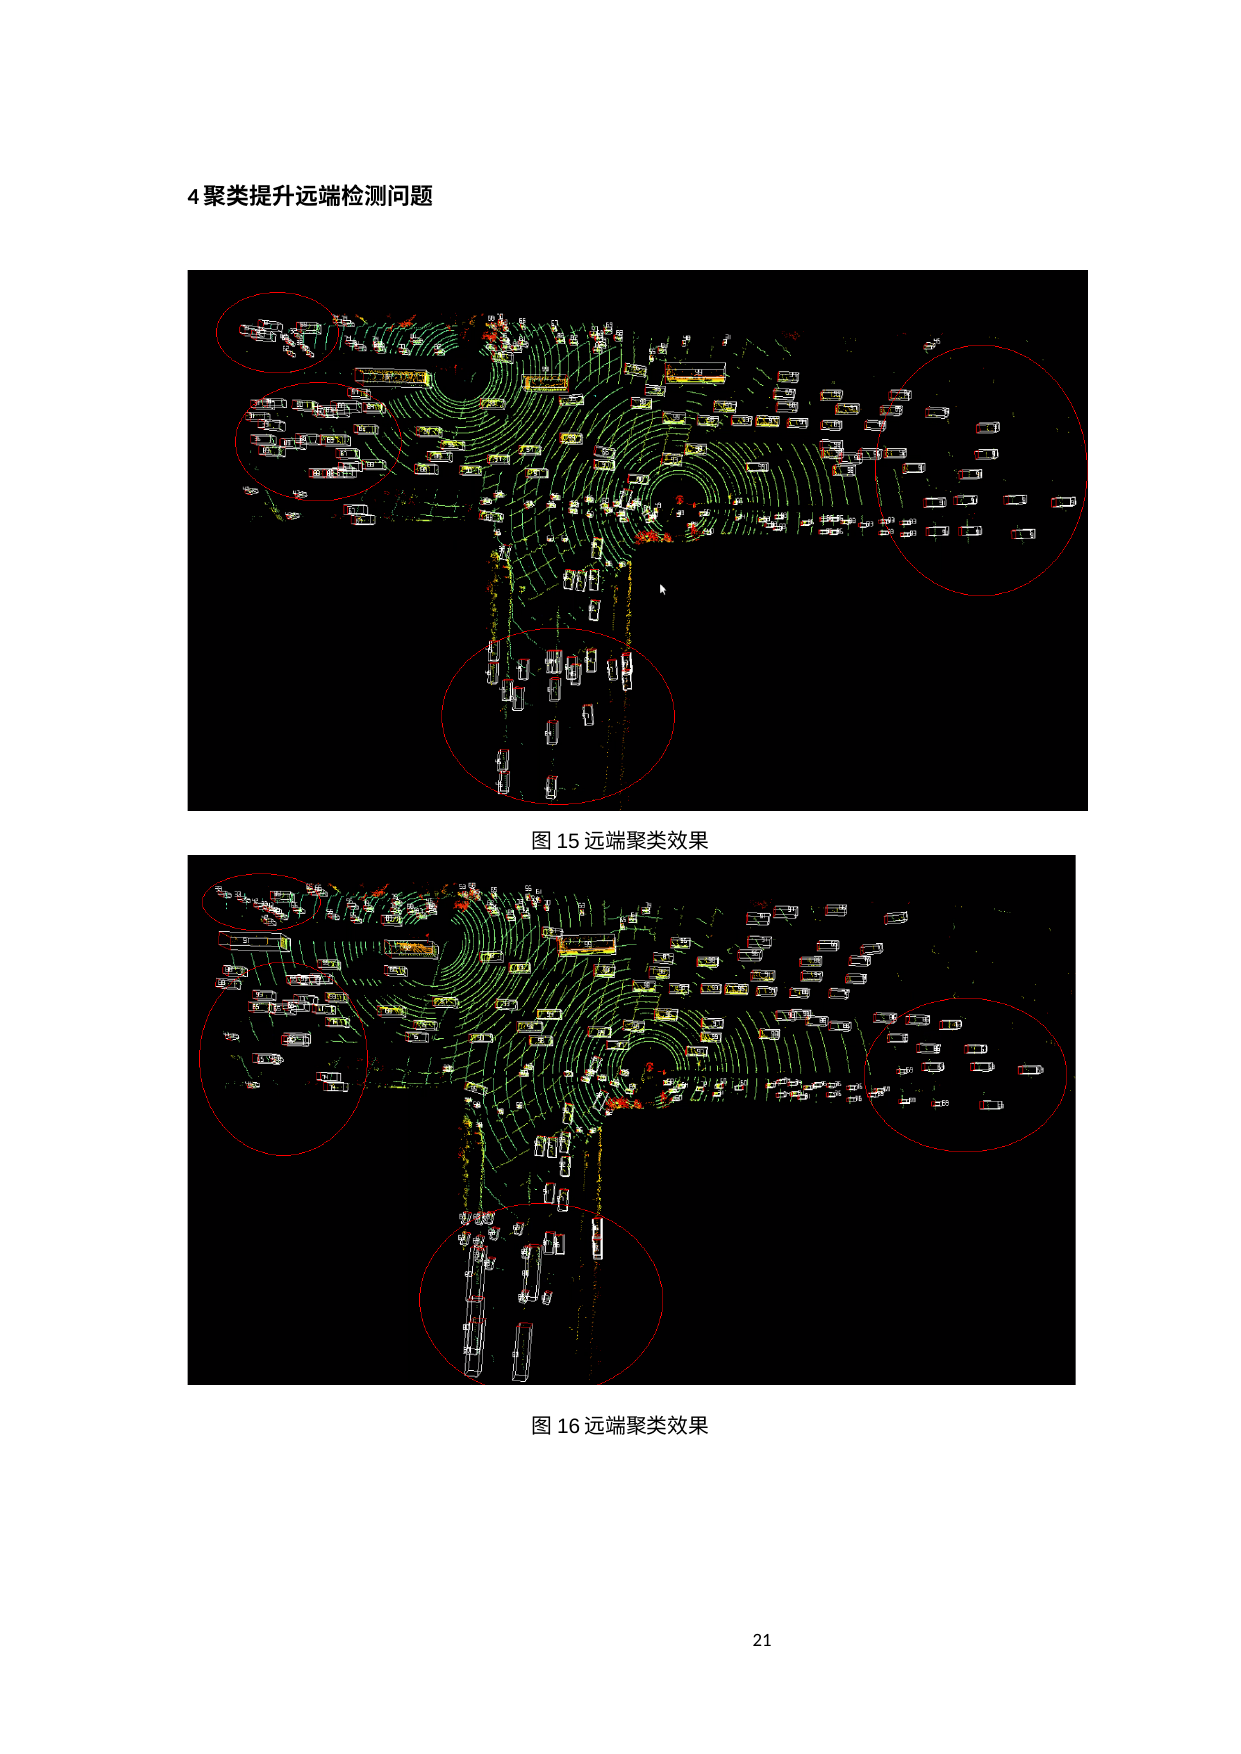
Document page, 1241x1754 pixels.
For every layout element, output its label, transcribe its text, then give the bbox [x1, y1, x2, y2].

picture [187, 855, 1076, 1385]
subtitle 4聚类提升远端检测问题 [187, 162, 1053, 227]
picture [187, 270, 1088, 811]
